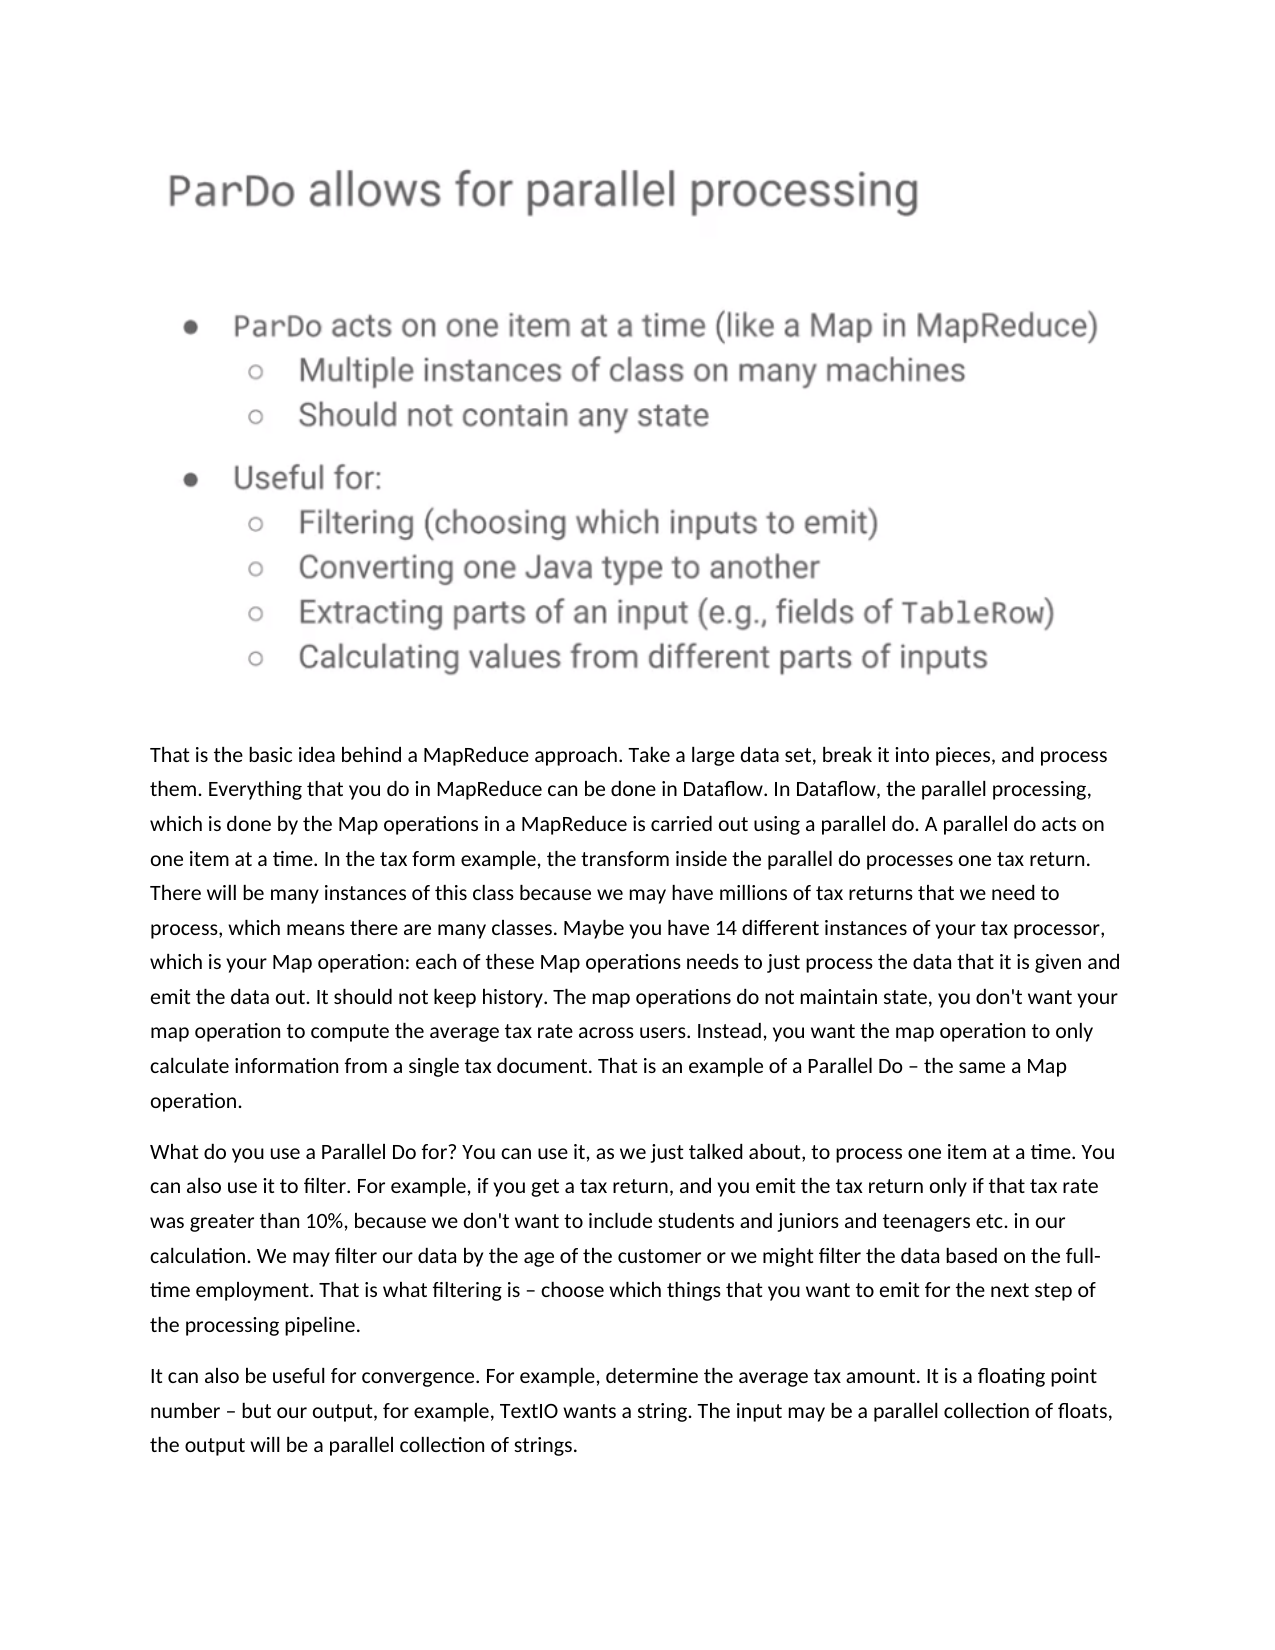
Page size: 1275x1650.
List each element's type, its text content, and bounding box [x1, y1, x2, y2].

text What do you use a Parallel Do for? You can use it, as we just talked about, to process one item at a time. You can also use it to filter. For example, if you get a tax return, and you emit the tax return only if that tax rate was greater than 10%, because we don't want to include students and juniors and teenagers etc. in our calculation. We may filter our data by the age of the customer or we might filter the data based on the full-time employment. That is what filtering is – choose which things that you want to emit for the next step of the processing pipeline. [150, 1138, 1125, 1338]
text It can also be useful for convergence. For example, determine the average tax amount. It is a floating point number – but our output, for example, TextIO wants a string. The input may be a parallel collection of floats, the output will be a parallel collection of strings. [150, 1362, 1125, 1458]
text That is the basic idea behind a MapReduce approach. Take a large data set, break it into pieces, and process them. Everything that you do in MapReduce can be done in Dataflow. In Dataflow, the parallel processing, which is done by the Map operations in a MapReduce is carried out using a parallel do. A parallel do acts on one item at a time. In the tax form example, the transform inside the parallel do processes one tax return. There will be many instances of this class because we may have millions of tax returns that we need to process, which means there are many classes. Maybe you have 14 different instances of your tax processor, which is your Map operation: each of these Map operations needs to just process the data that it is given and emit the data out. It should not keep history. The map operations do not maintain state, you don't want your map operation to compute the average tax rate across users. Instead, you want the map operation to only calculate information from a single tax document. That is an example of a Parallel Do – the same a Map operation. [150, 741, 1125, 1113]
picture [150, 150, 1125, 717]
